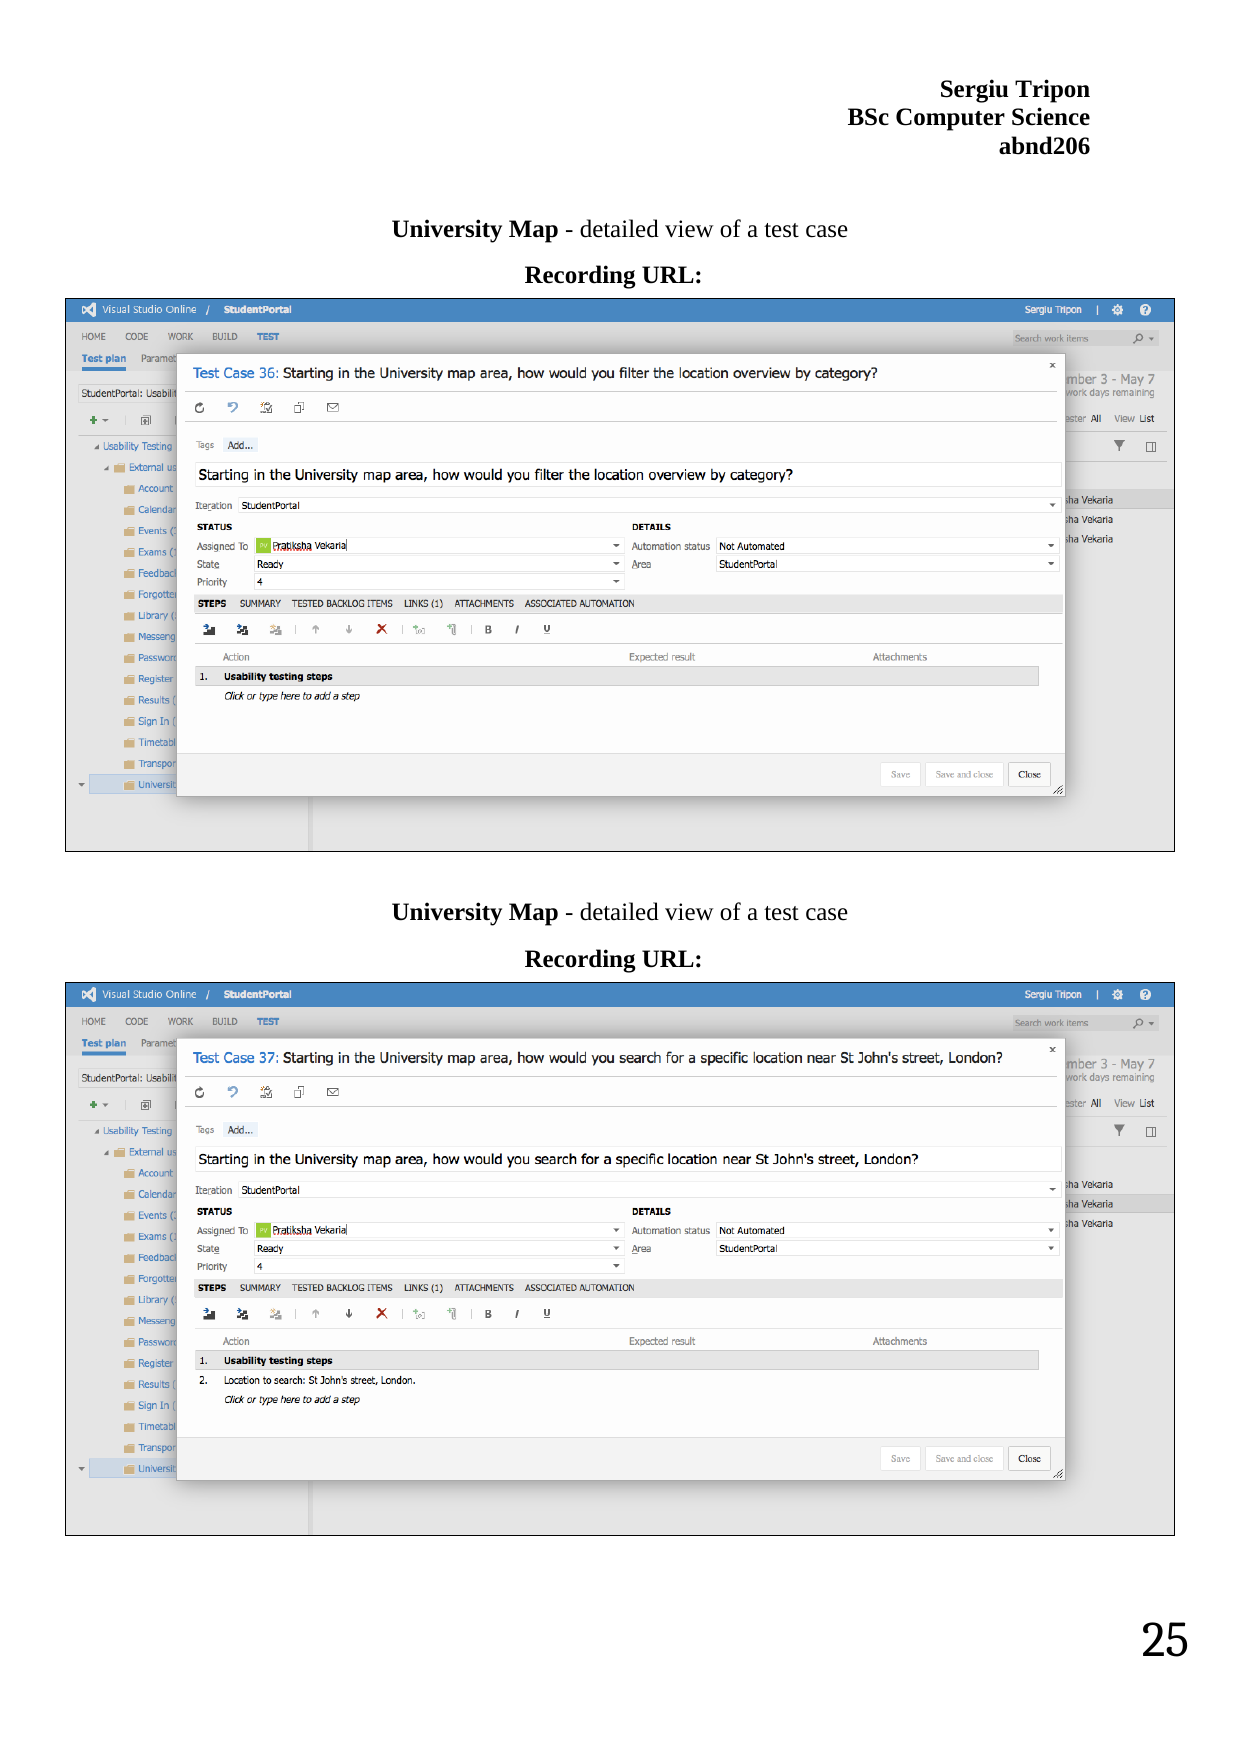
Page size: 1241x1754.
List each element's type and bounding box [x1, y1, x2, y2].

picture [66, 983, 1174, 1535]
picture [66, 299, 1174, 851]
